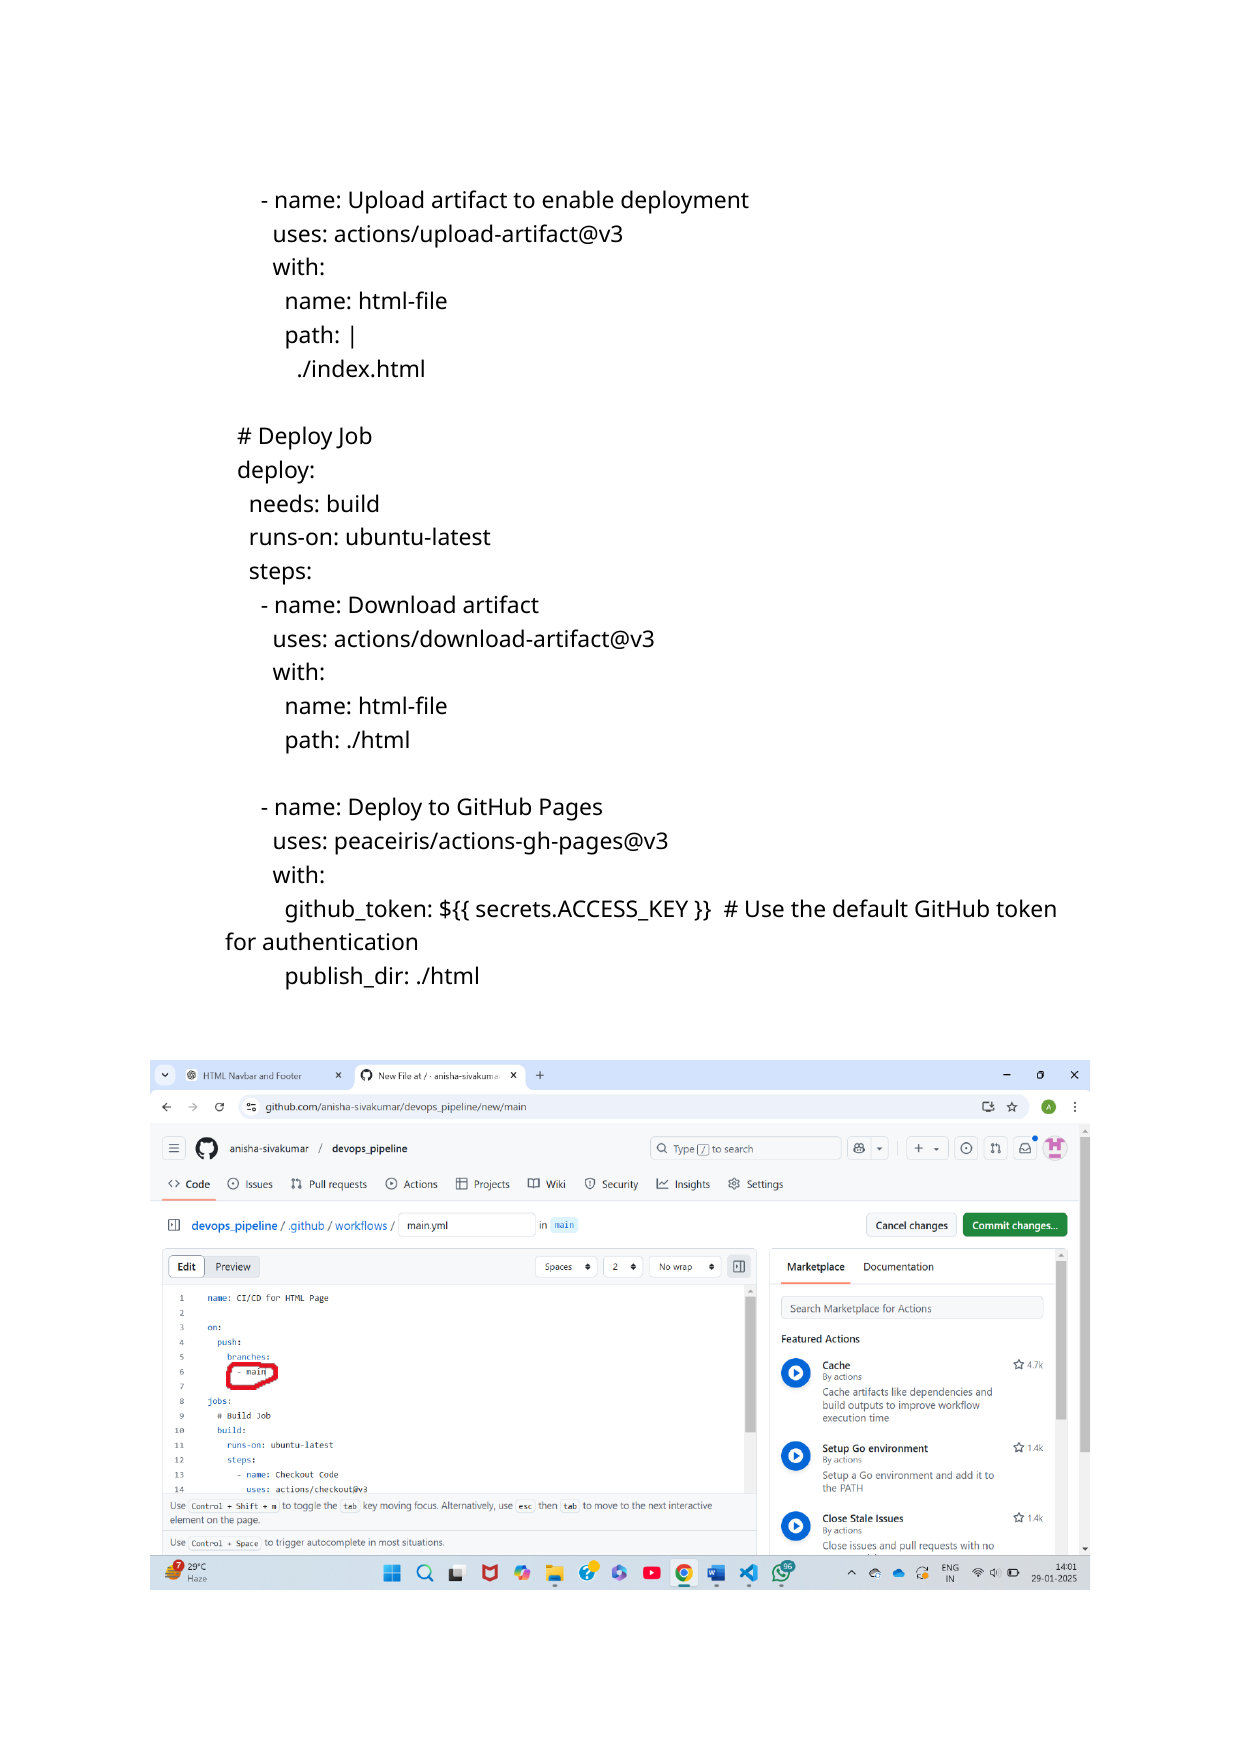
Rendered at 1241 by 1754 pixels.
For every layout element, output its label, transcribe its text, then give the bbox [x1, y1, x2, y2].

list with: [225, 251, 1090, 282]
list name: html-file [225, 285, 1090, 316]
list - name: Download artifact [225, 589, 1090, 620]
list with: [225, 656, 1090, 687]
list needs: build [225, 487, 1090, 519]
list - name: Deploy to GitHub Pages [225, 791, 1090, 822]
list uses: peaceiris/actions-gh-pages@v3 [225, 825, 1090, 856]
list name: html-file [225, 690, 1090, 721]
list deploy: [225, 454, 1090, 485]
list with: [225, 859, 1090, 890]
picture [150, 1060, 1091, 1590]
list steps: [225, 555, 1090, 586]
list publish_dir: ./html [225, 960, 1090, 991]
list - name: Upload artifact to enable deployment [225, 184, 1090, 215]
list runs-on: ubuntu-latest [225, 521, 1090, 552]
list path: | [225, 319, 1090, 350]
list ./index.html [225, 352, 1090, 384]
list path: ./html [225, 724, 1090, 755]
list github_token: ${{ secrets.ACCESS_KEY }} # Use the default GitHub token for authentication [225, 892, 1090, 957]
list # Deploy Job [225, 420, 1090, 451]
list uses: actions/upload-artifact@v3 [225, 217, 1090, 249]
list uses: actions/download-artifact@v3 [225, 622, 1090, 654]
